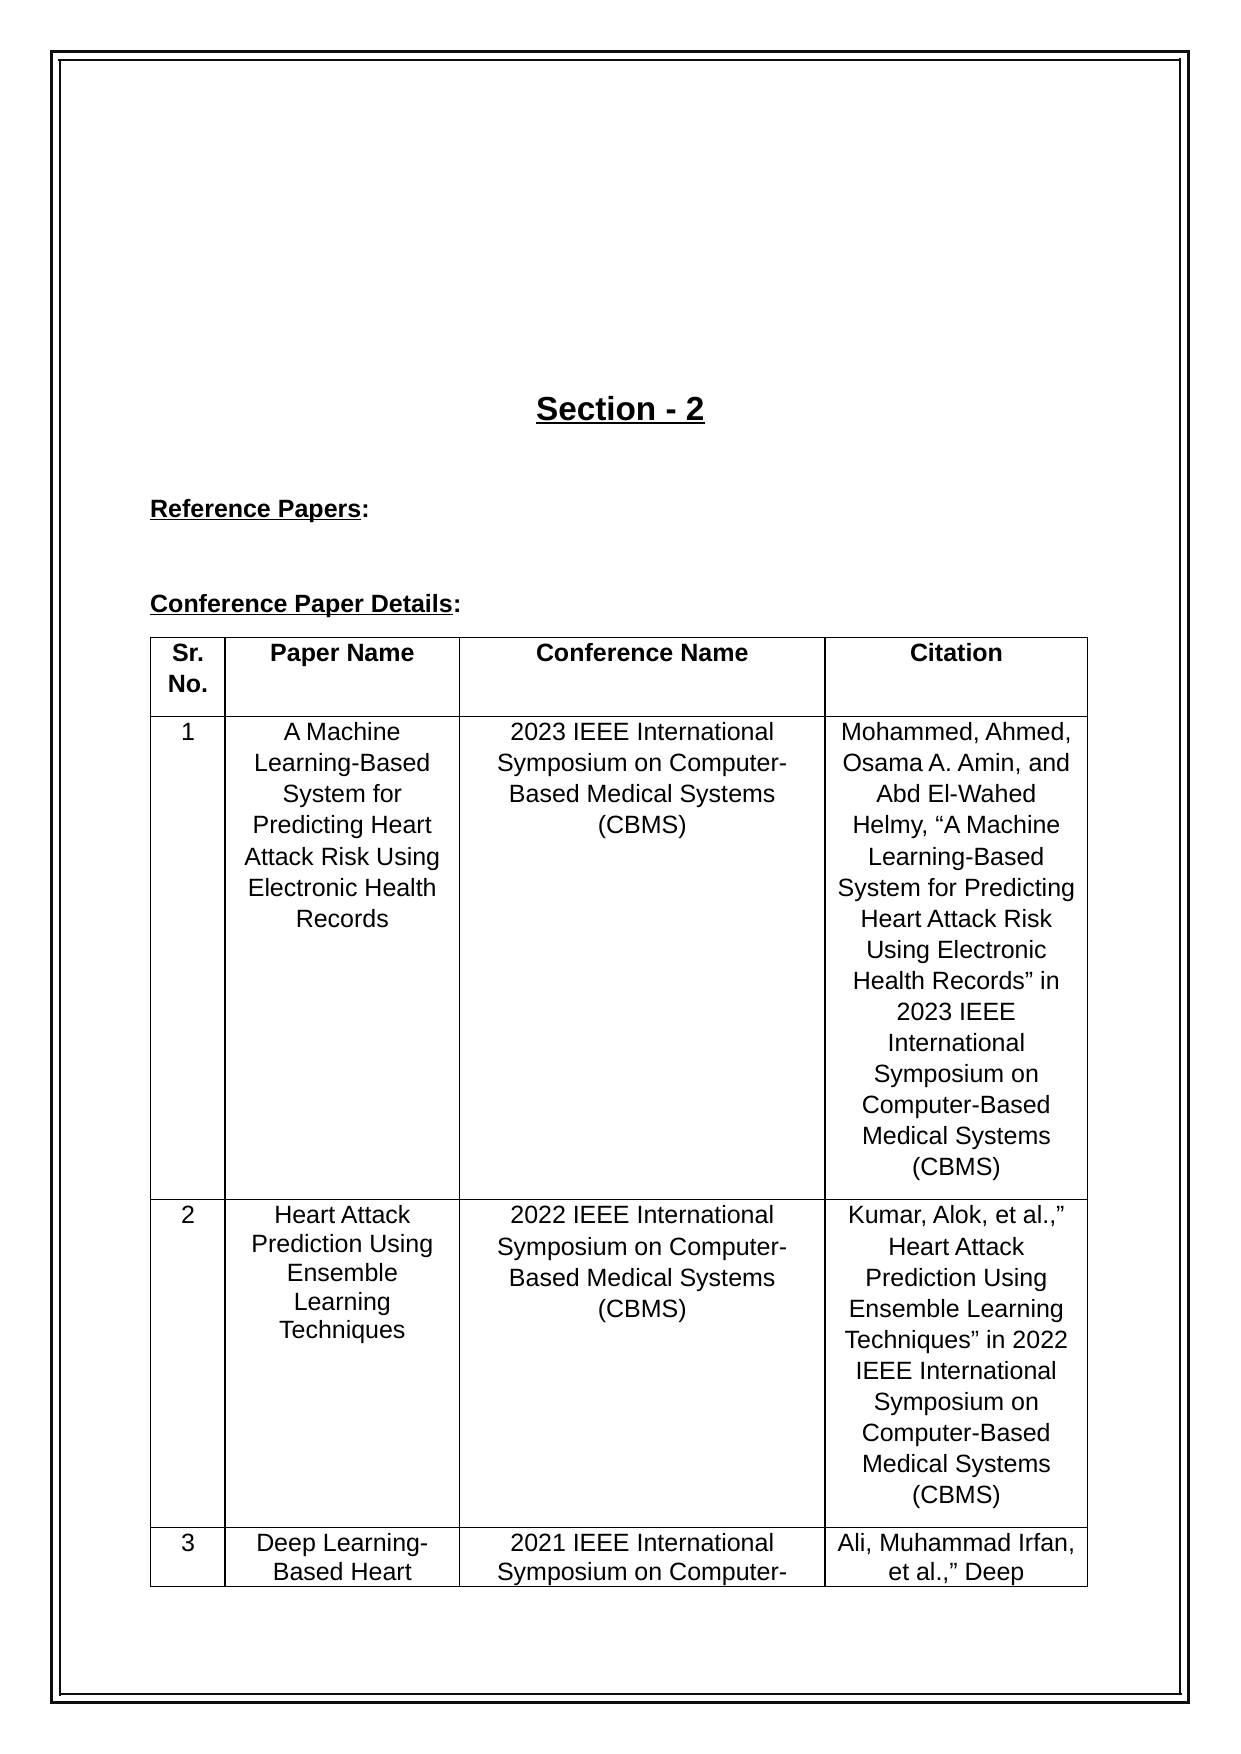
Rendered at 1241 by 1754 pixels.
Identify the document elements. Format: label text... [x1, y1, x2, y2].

table_cell 2022 IEEE International Symposium on Computer-Based Medical Systems (CBMS) [460, 1200, 824, 1527]
table_cell Heart Attack Prediction Using Ensemble Learning Techniques [226, 1200, 459, 1527]
table_header Sr. No. [151, 638, 224, 716]
text Conference Paper Details: [150, 589, 1090, 618]
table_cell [826, 1528, 1087, 1586]
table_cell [226, 1528, 459, 1586]
table_cell 2 [151, 1200, 224, 1527]
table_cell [460, 1528, 824, 1586]
table_header Paper Name [226, 638, 459, 716]
table_cell A Machine Learning-Based System for Predicting Heart Attack Risk Using Electronic Health Records [226, 717, 459, 1199]
table_header Conference Name [460, 638, 824, 716]
table_cell Kumar, Alok, et al.,” Heart Attack Prediction Using Ensemble Learning Techniques” in 2022 IEEE International Symposium on Computer-Based Medical Systems (CBMS) [826, 1200, 1087, 1527]
table_cell 1 [151, 717, 224, 1199]
text Section - 2 [150, 388, 1090, 427]
table_cell Mohammed, Ahmed, Osama A. Amin, and Abd El-Wahed Helmy, “A Machine Learning-Based System for Predicting Heart Attack Risk Using Electronic Health Records” in 2023 IEEE International Symposium on Computer-Based Medical Systems (CBMS) [826, 717, 1087, 1199]
table_cell 2023 IEEE International Symposium on Computer-Based Medical Systems (CBMS) [460, 717, 824, 1199]
table_header Citation [826, 638, 1087, 716]
table_cell 3 [151, 1528, 224, 1586]
text Reference Papers: [150, 493, 1090, 522]
